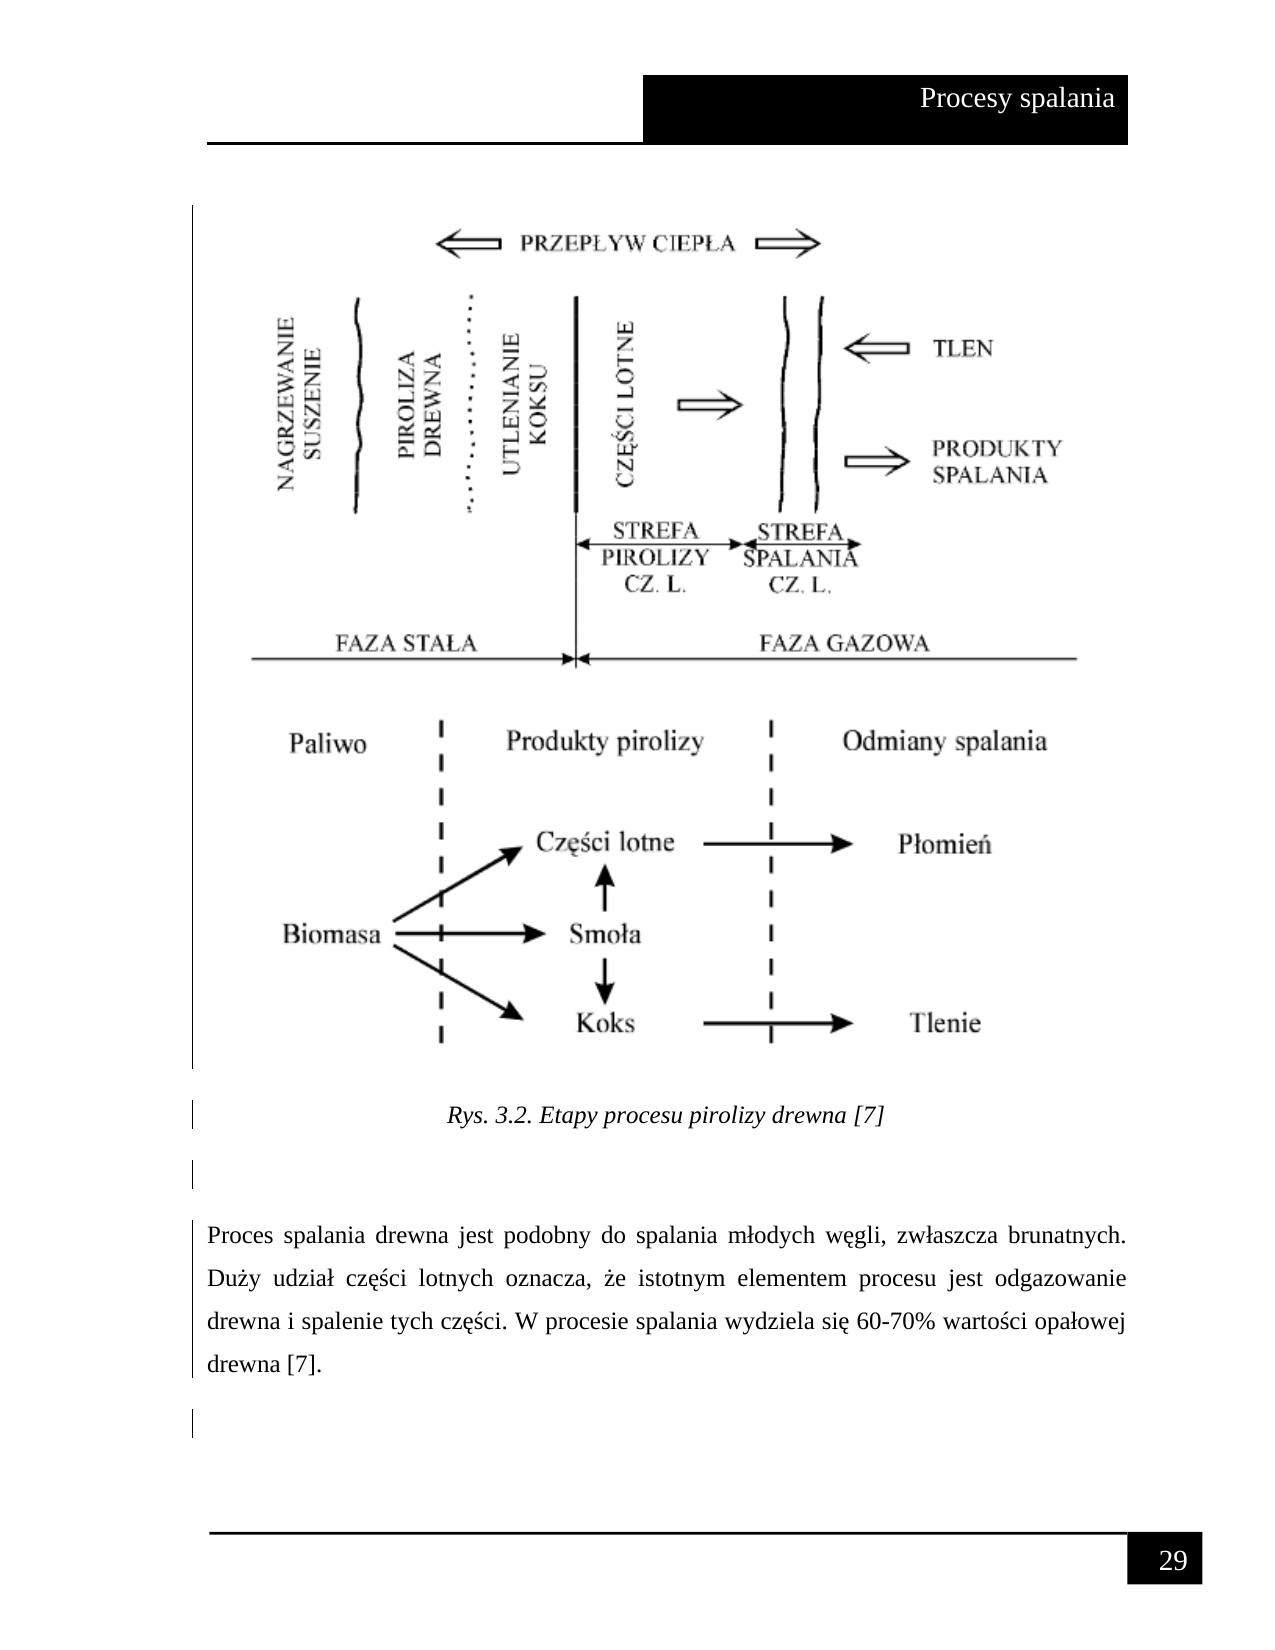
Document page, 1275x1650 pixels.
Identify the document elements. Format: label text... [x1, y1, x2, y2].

picture [239, 205, 1095, 1070]
text Proces spalania drewna jest podobny do spalania młodych węgli, zwłaszcza brunatnych. Duży udział części lotnych oznacza, że istotnym elementem procesu jest odgazowanie drewna i spalenie tych części. W procesie spalania wydziela się 60-70% wartości opałowej drewna [7]. [207, 1220, 1127, 1378]
text Rys. 3.2. Etapy procesu pirolizy drewna [7] [207, 1100, 1127, 1129]
